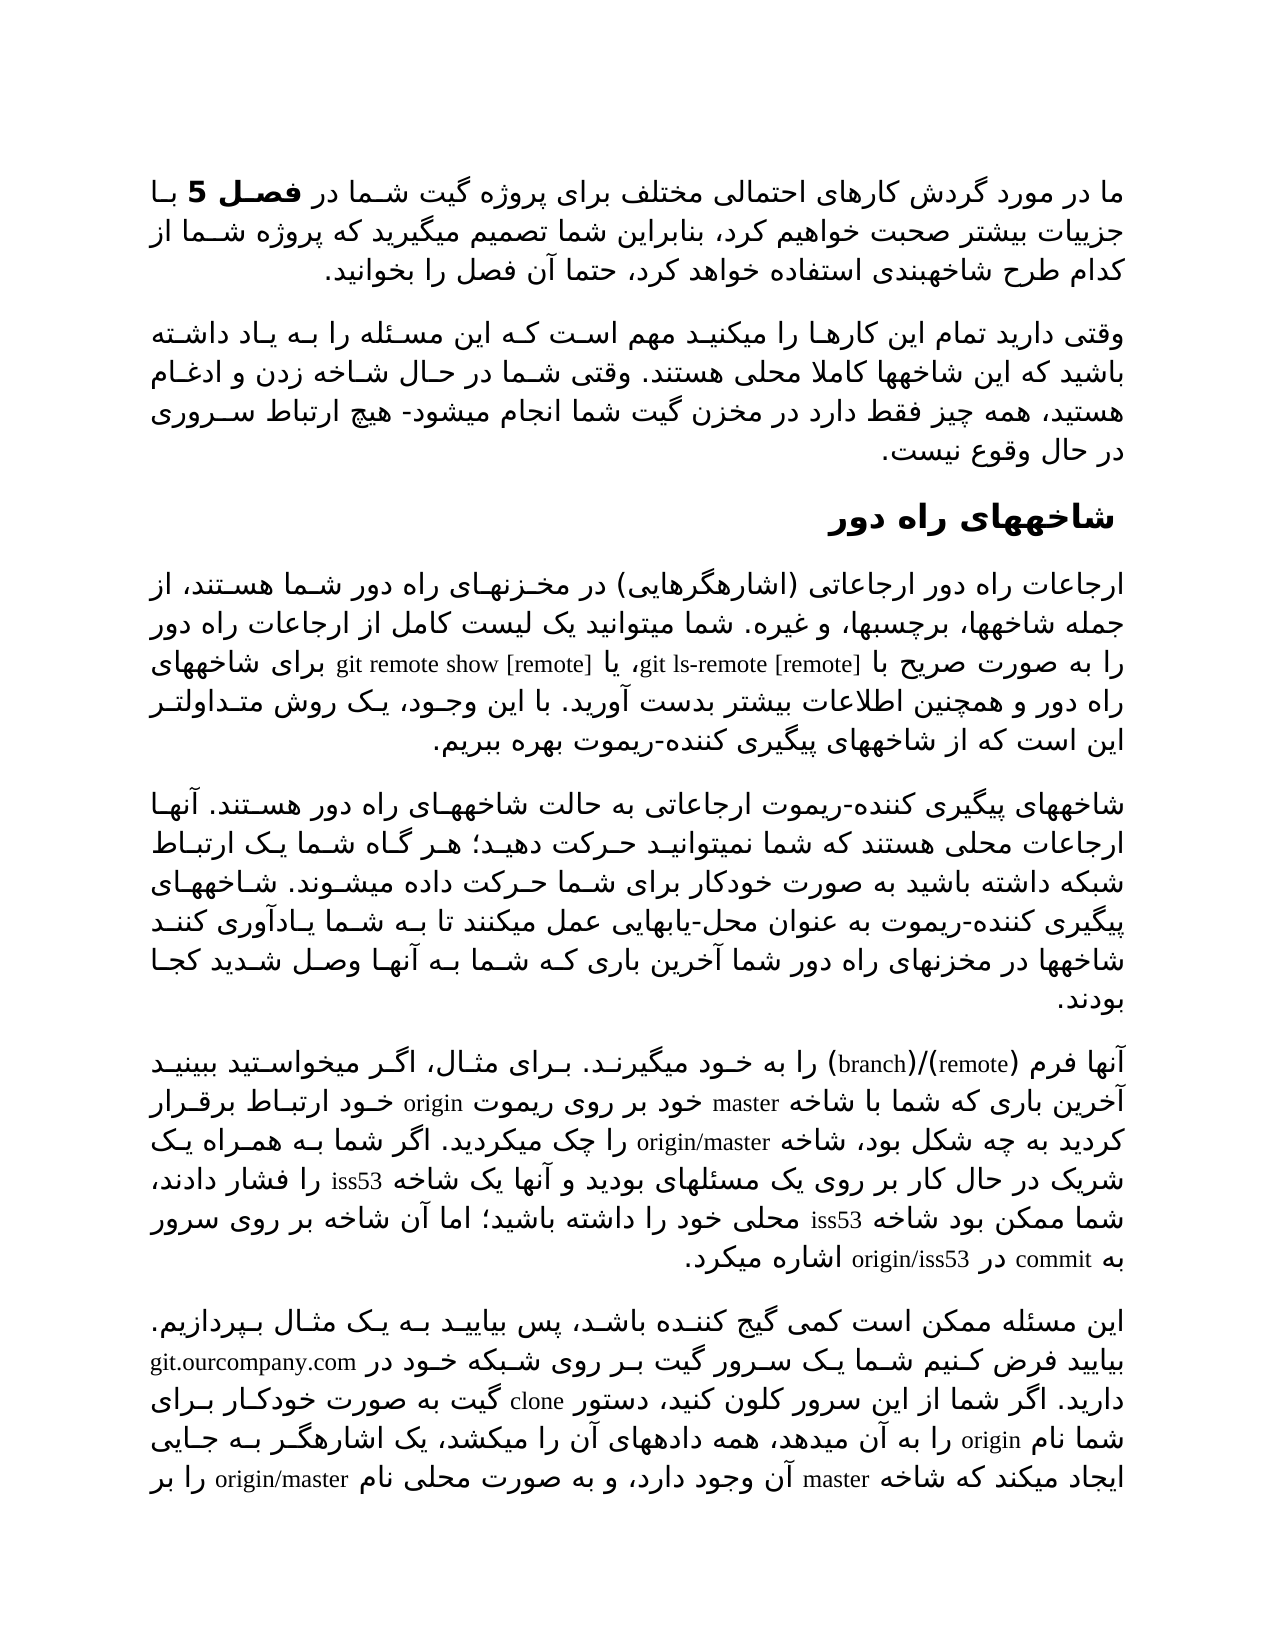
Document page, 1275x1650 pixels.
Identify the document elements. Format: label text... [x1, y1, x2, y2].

text شاخههای راه دور [150, 498, 1125, 537]
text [150, 1304, 1125, 1494]
text ما در مورد گردش کارهای احتمالی مختلف برای پروژه گیت شما در فصل 5 با جزییات بیشتر صحبت خواهیم کرد، بنابراین شما تصمیم میگیرید که پروژه شما از کدام طرح شاخهبندی استفاده خواهد کرد، حتما آن فصل را بخوانید. [150, 175, 1125, 287]
text ارجاعات راه دور ارجاعاتی (اشارهگرهایی) در مخزنهای راه دور شما هستند، از جمله شاخهها، برچسبها، و غیره. شما میتوانید یک لیست کامل از ارجاعات راه دور را به صورت صریح با git ls-remote [remote]، یا git remote show [remote] برای شاخههای راه دور و همچنین اطلاعات بیشتر بدست آورید. با این وجود، یک روش متداولتر این است که از شاخههای پیگیری کننده-ریموت بهره ببریم. [150, 567, 1125, 757]
text وقتی دارید تمام این کارها را میکنید مهم است که این مسئله را به یاد داشته باشید که این شاخهها کاملا محلی هستند. وقتی شما در حال شاخه زدن و ادغام هستید، همه چیز فقط دارد در مخزن گیت شما انجام میشود- هیچ ارتباط سروری در حال وقوع نیست. [150, 317, 1125, 468]
text آنها فرم (remote)/(branch) را به خود میگیرند. برای مثال، اگر میخواستید ببینید آخرین باری که شما با شاخه master خود بر روی ریموت origin خود ارتباط برقرار کردید به چه شکل بود، شاخه origin/master را چک میکردید. اگر شما به همراه یک شریک در حال کار بر روی یک مسئلهای بودید و آنها یک شاخه iss53 را فشار دادند، شما ممکن بود شاخه iss53 محلی خود را داشته باشید؛ اما آن شاخه بر روی سرور به commit در origin/iss53 اشاره میکرد. [150, 1046, 1125, 1274]
text شاخههای پیگیری کننده-ریموت ارجاعاتی به حالت شاخههای راه دور هستند. آنها ارجاعات محلی هستند که شما نمیتوانید حرکت دهید؛ هر گاه شما یک ارتباط شبکه داشته باشید به صورت خودکار برای شما حرکت داده میشوند. شاخههای پیگیری کننده-ریموت به عنوان محل-یابهایی عمل میکنند تا به شما یادآوری کنند شاخهها در مخزنهای راه دور شما آخرین باری که شما به آنها وصل شدید کجا بودند. [150, 787, 1125, 1016]
